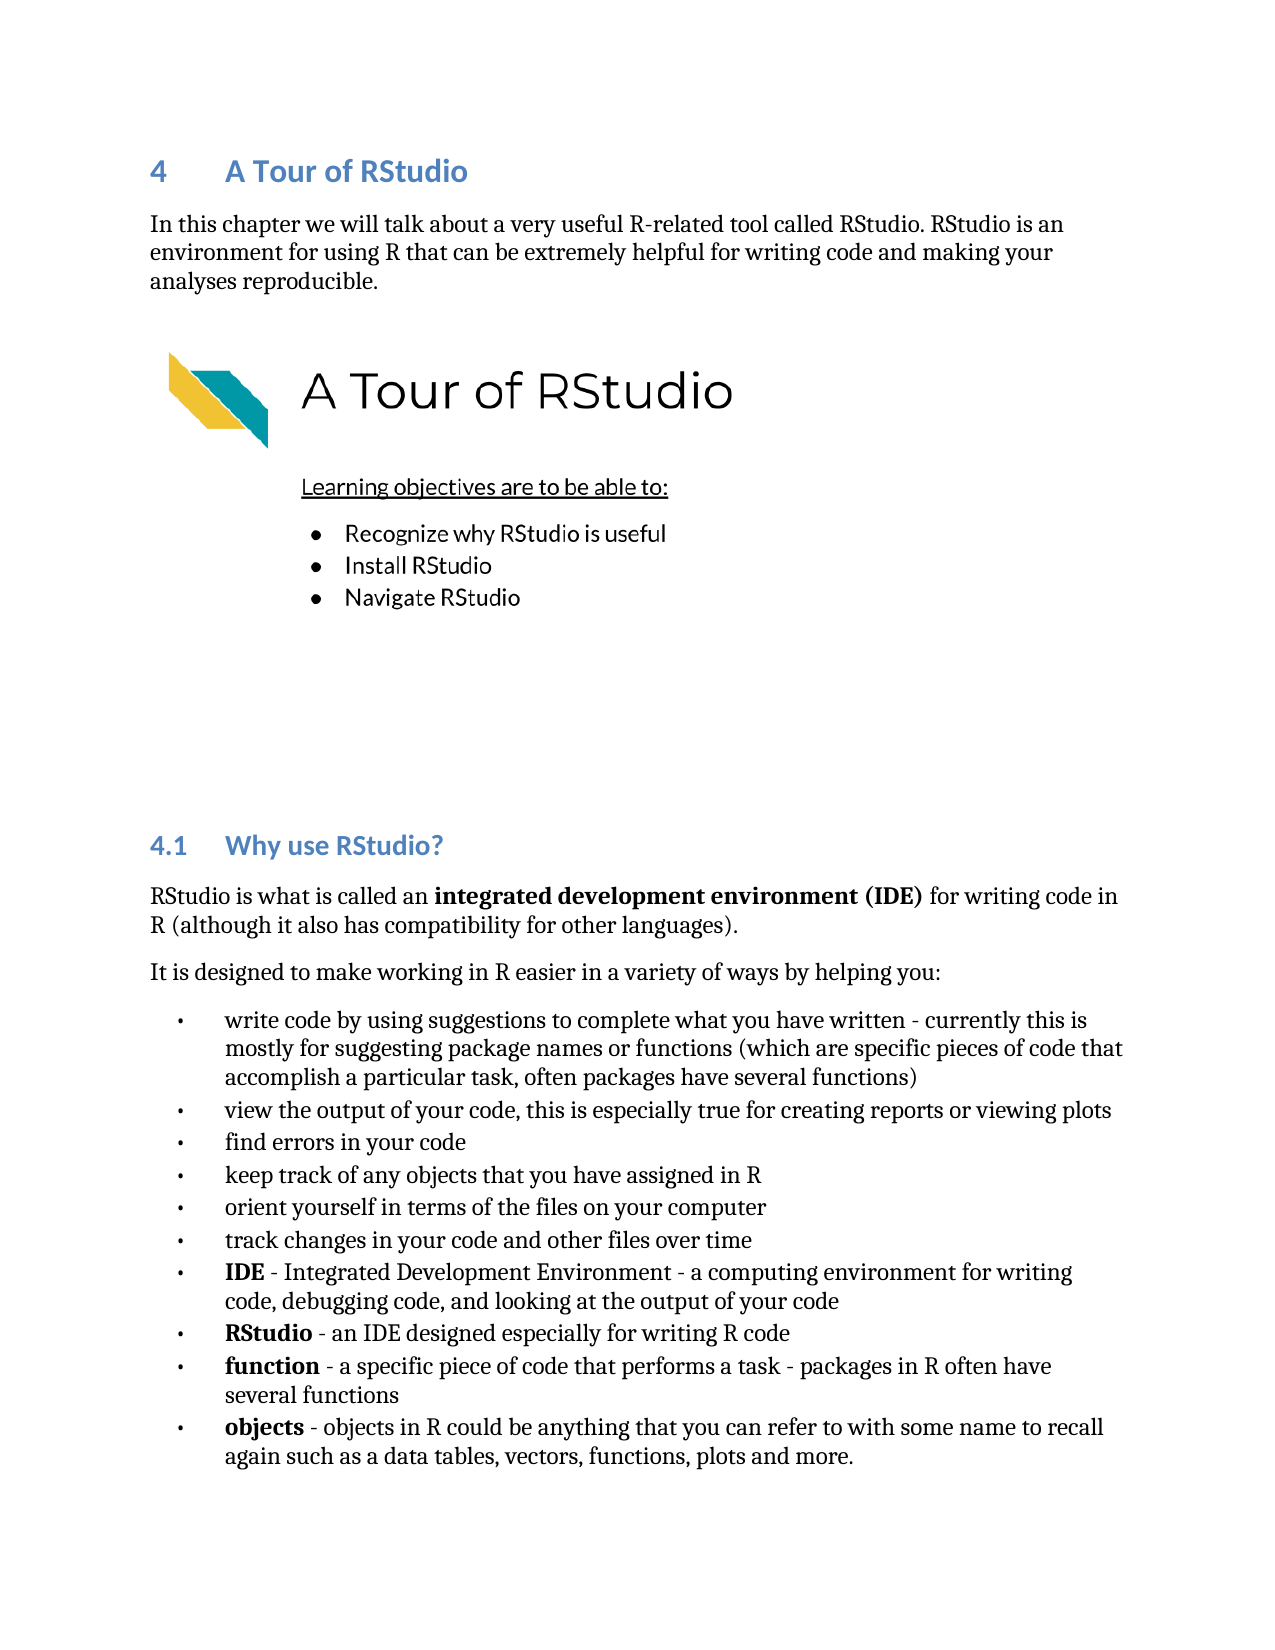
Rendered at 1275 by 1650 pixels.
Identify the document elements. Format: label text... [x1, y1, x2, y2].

list keep track of any objects that you have assigned in R [175, 1161, 1125, 1189]
list IDE - Integrated Development Environment - a computing environment for writing code, debugging code, and looking at the output of your code [175, 1258, 1125, 1316]
list orient yourself in terms of the files on your computer [175, 1193, 1125, 1222]
list track changes in your code and other files over time [175, 1226, 1125, 1254]
list write code by using suggestions to complete what you have written - currently this is mostly for suggesting package names or functions (which are specific pieces of code that accomplish a particular task, often packages have several functions) [175, 1006, 1125, 1092]
list function - a specific piece of code that performs a task - packages in R often have several functions [175, 1352, 1125, 1409]
list view the output of your code, this is especially true for creating reports or viewing plots [175, 1096, 1125, 1124]
text It is designed to make working in R easier in a variety of ways by helping you: [150, 958, 1125, 987]
list find errors in your code [175, 1128, 1125, 1157]
text RStudio is what is called an integrated development environment (IDE) for writing code in R (although it also has compatibility for other languages). [150, 882, 1125, 939]
subtitle 4.1 Why use RStudio? [150, 827, 1125, 863]
list RStudio - an IDE designed especially for writing R code [175, 1319, 1125, 1348]
picture [168, 314, 1044, 807]
list objects - objects in R could be anything that you can refer to with some name to recall again such as a data tables, vectors, functions, plots and more. [175, 1413, 1125, 1471]
text In this chapter we will talk about a very useful R-related tool called RStudio. RStudio is an environment for using R that can be extremely helpful for writing code and making your analyses reproducible. [150, 209, 1125, 296]
subtitle 4 A Tour of RStudio [150, 150, 1125, 191]
